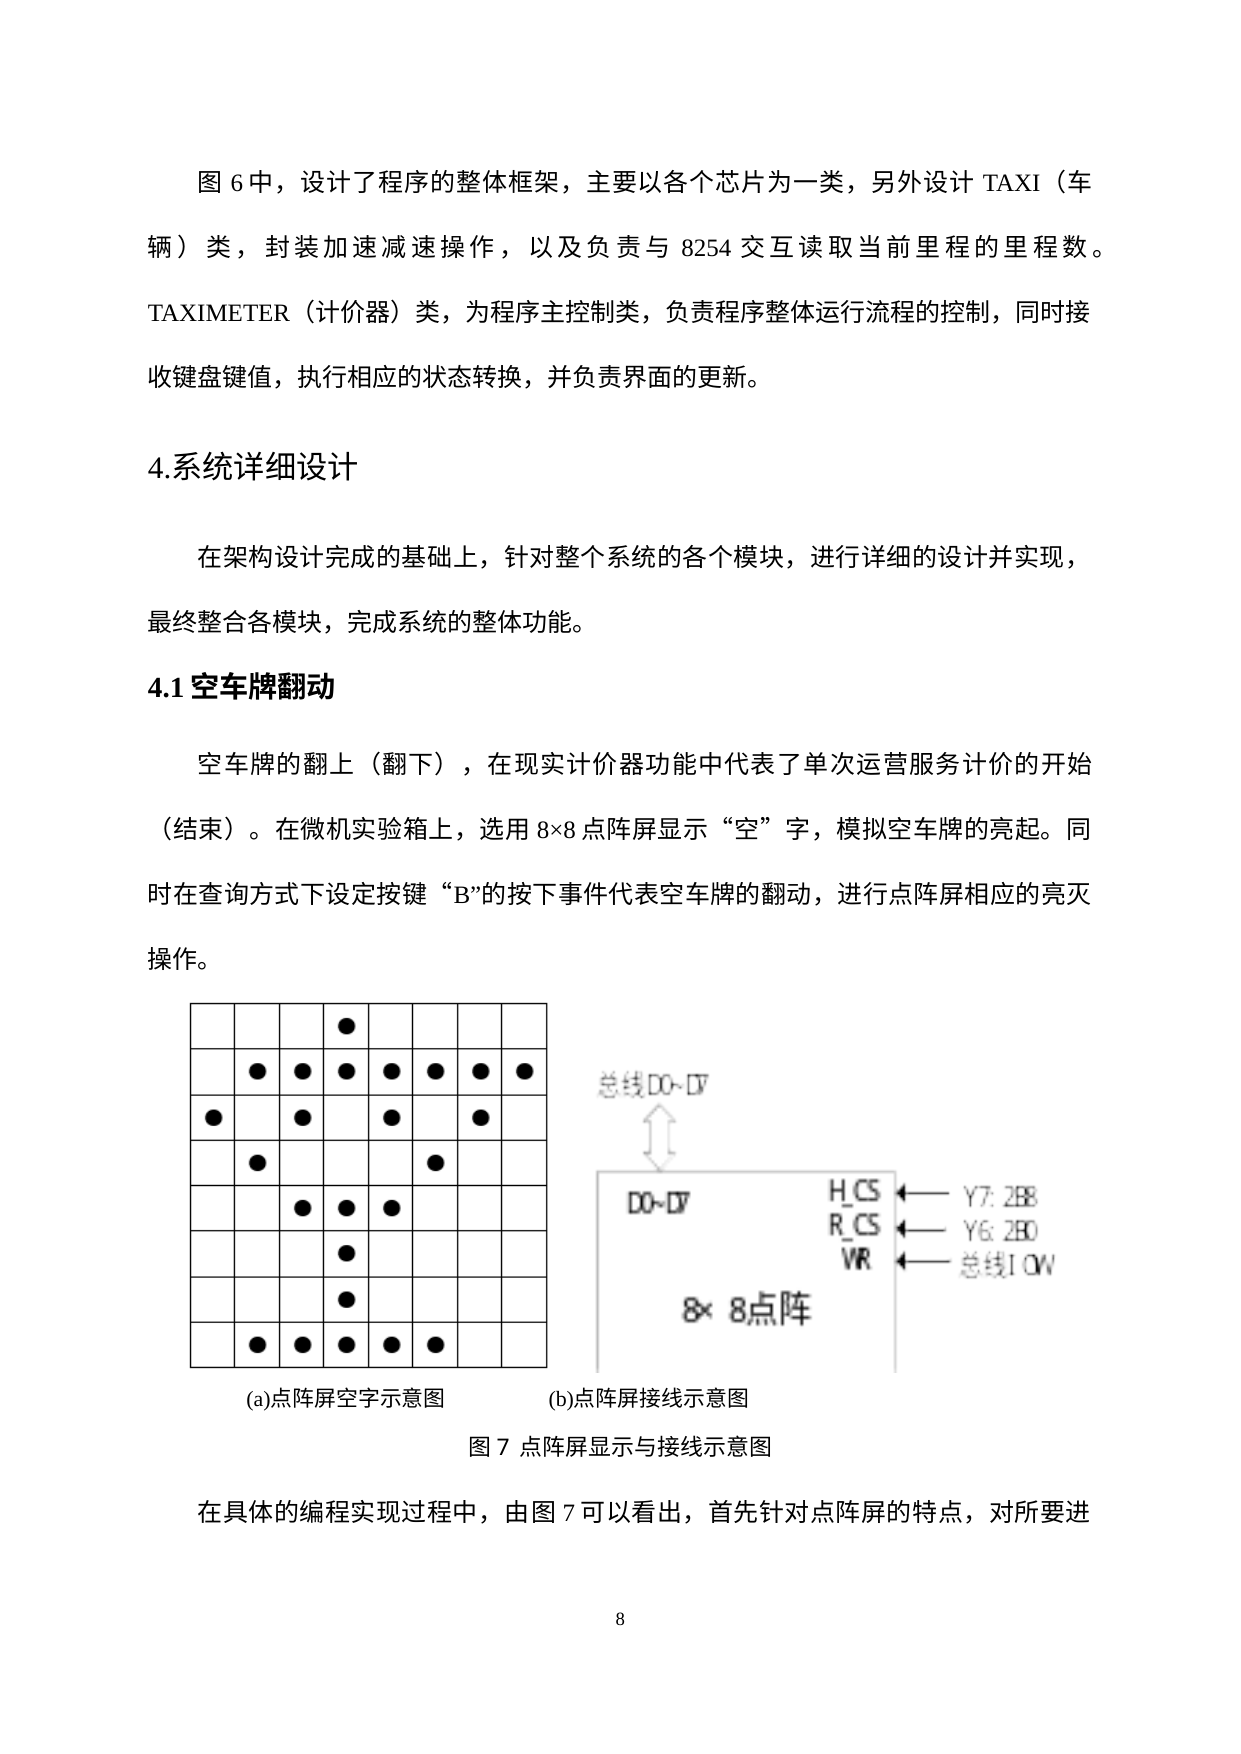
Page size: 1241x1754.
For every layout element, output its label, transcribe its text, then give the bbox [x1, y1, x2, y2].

text (a)点阵屏空字示意图 (b)点阵屏接线示意图 [148, 1380, 1092, 1413]
text 在架构设计完成的基础上，针对整个系统的各个模块，进行详细的设计并实现，最终整合各模块，完成系统的整体功能。 [148, 523, 1092, 653]
text 图 6中，设计了程序的整体框架，主要以各个芯片为一类，另外设计TAXI（车辆）类，封装加速减速操作，以及负责与8254交互读取当前里程的里程数。TAXIMETER（计价器）类，为程序主控制类，负责程序整体运行流程的控制，同时接收键盘键值，执行相应的状态转换，并负责界面的更新。 [148, 148, 1092, 408]
text 图 7 点阵屏显示与接线示意图 [148, 1413, 1092, 1478]
picture [180, 997, 556, 1373]
text 4.1空车牌翻动 [148, 653, 1092, 718]
text 空车牌的翻上（翻下），在现实计价器功能中代表了单次运营服务计价的开始（结束）。在微机实验箱上，选用8×8点阵屏显示“空”字，模拟空车牌的亮起。同时在查询方式下设定按键“B”的按下事件代表空车牌的翻动，进行点阵屏相应的亮灭操作。 [148, 730, 1092, 990]
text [148, 1478, 1092, 1543]
subtitle 4.系统详细设计 [148, 433, 1092, 498]
